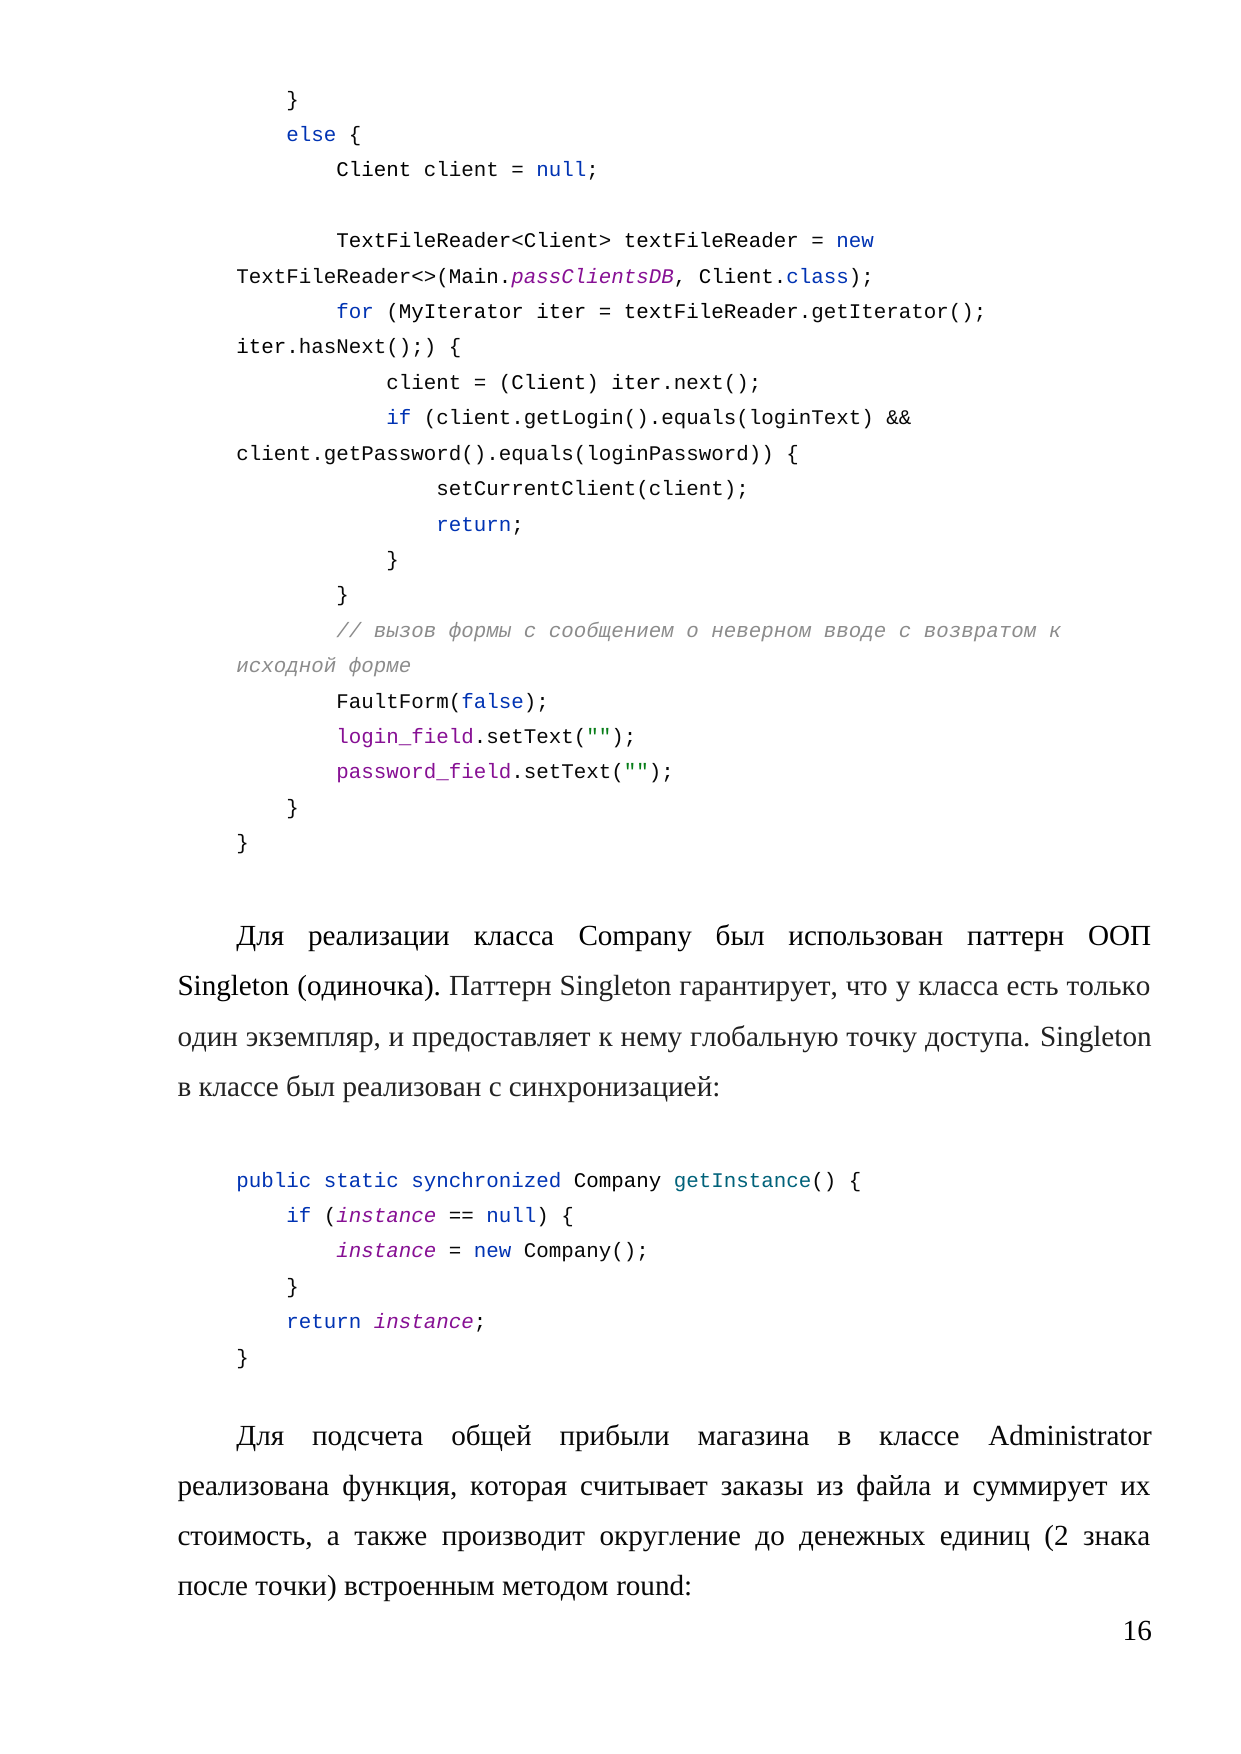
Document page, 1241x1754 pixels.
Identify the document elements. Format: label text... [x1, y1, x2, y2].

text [236, 89, 1152, 856]
text Для реализации класса Company был использован паттерн ООП Singleton (одиночка). Паттерн Singleton гарантирует, что у класса есть только один экземпляр, и предоставляет к нему глобальную точку доступа. Singleton в классе был реализован с синхронизацией: [177, 1052, 1152, 1103]
text public static synchronized Company getInstance() { if (instance == null) { instance = new Company(); } return instance; } [236, 1170, 1152, 1370]
text Для реализации класса Company был использован паттерн ООП Singleton (одиночка). Паттерн Singleton гарантирует, что у класса есть только один экземпляр, и предоставляет к нему глобальную точку доступа. Singleton в классе был реализован с синхронизацией: [177, 918, 1152, 1019]
text Для подсчета общей прибыли магазина в классе Administrator реализована функция, которая считывает заказы из файла и суммирует их стоимость, а также производит округление до денежных единиц (2 знака после точки) встроенным методом round: [177, 1418, 1152, 1602]
